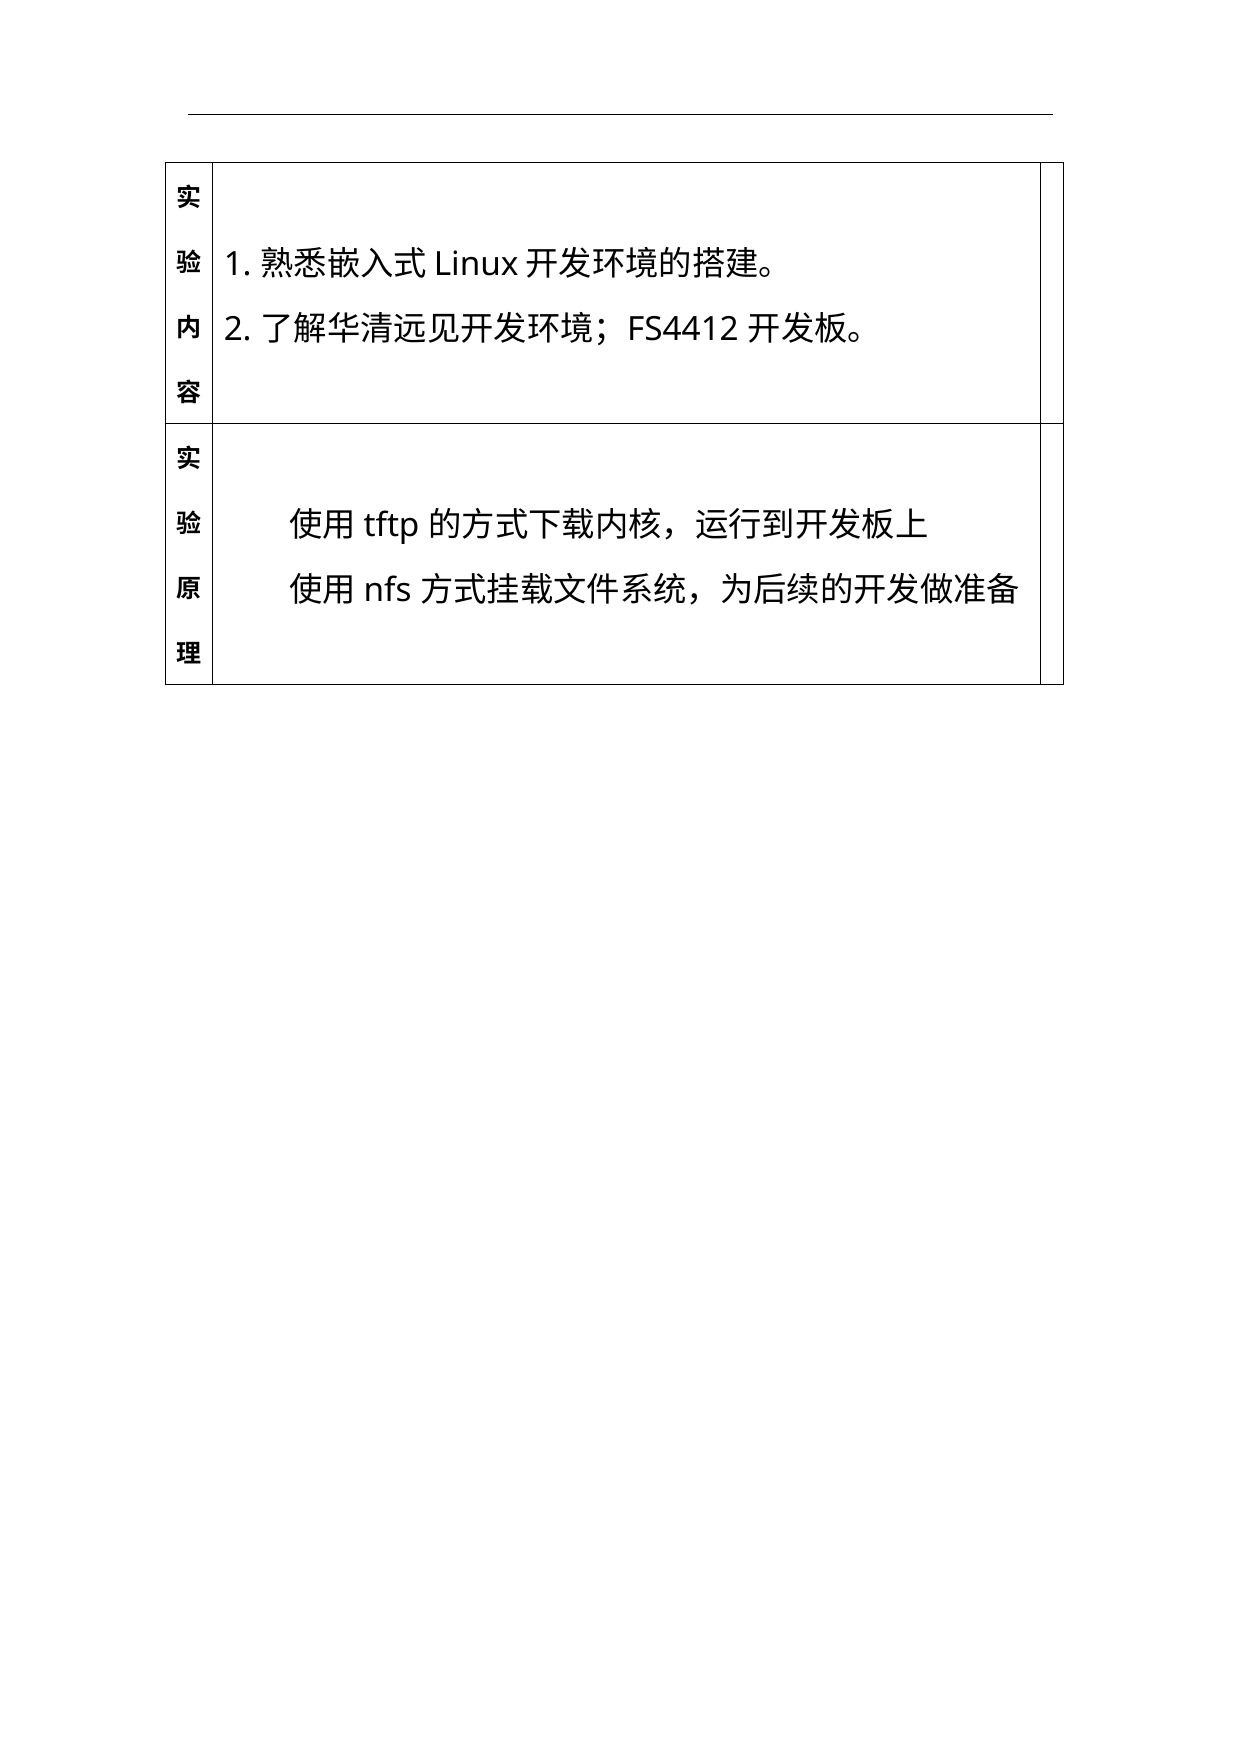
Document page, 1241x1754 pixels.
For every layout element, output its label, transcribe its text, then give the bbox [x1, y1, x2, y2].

table_cell [1041, 424, 1063, 684]
table_cell 实验内容 [166, 163, 212, 423]
table_cell 实验原理 [166, 424, 212, 684]
table_cell 使用 tftp 的方式下载内核，运行到开发板上 使用 nfs 方式挂载文件系统，为后续的开发做准备 [213, 424, 1040, 684]
table_cell [1041, 163, 1063, 423]
table_cell 1. 熟悉嵌入式Linux开发环境的搭建。 2. 了解华清远见开发环境；FS4412 开发板。 [213, 163, 1040, 423]
